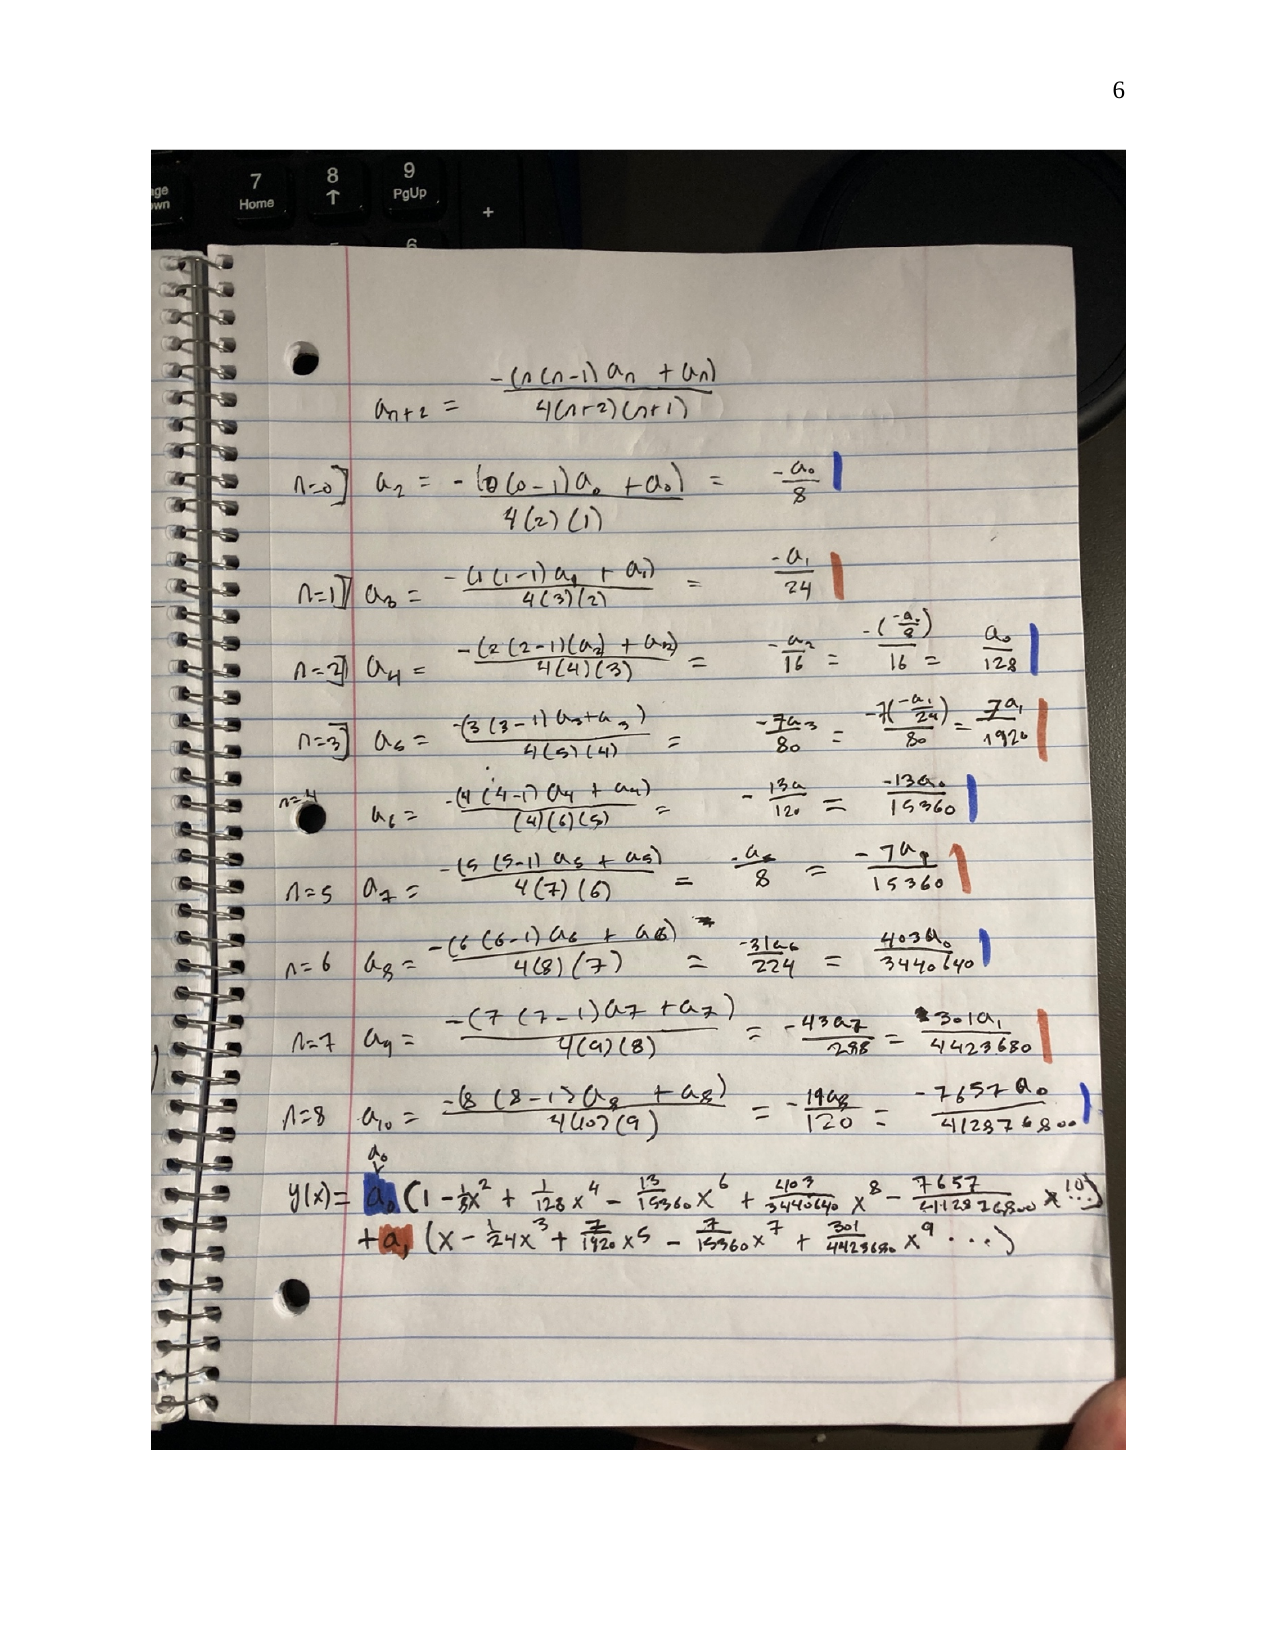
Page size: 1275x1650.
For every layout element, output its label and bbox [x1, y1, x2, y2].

picture [152, 151, 1126, 1448]
